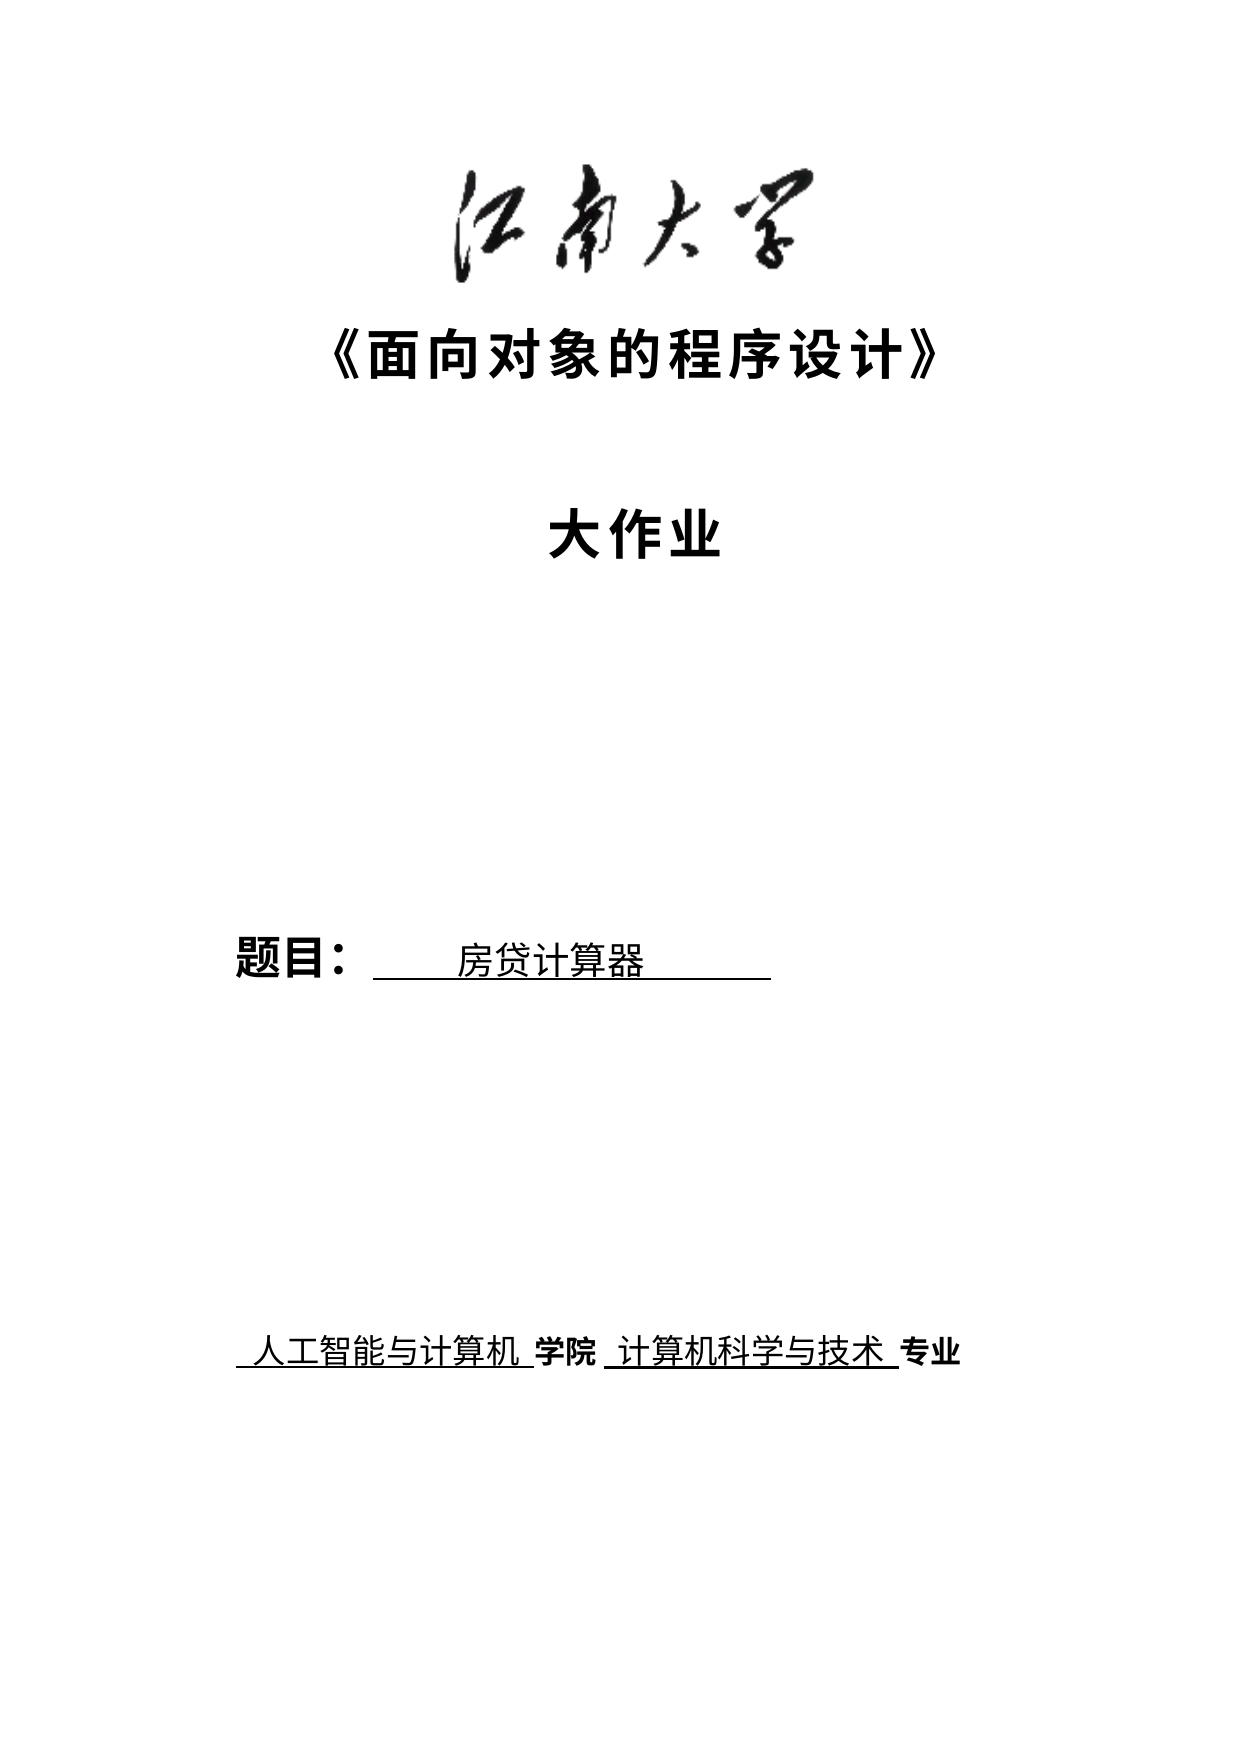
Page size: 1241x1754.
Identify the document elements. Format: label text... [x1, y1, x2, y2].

text 大作业 [217, 480, 1053, 582]
text 人工智能与计算机 学院 计算机科学与技术 专业 [217, 1315, 1053, 1383]
text 题目： 房贷计算器 [217, 921, 1053, 989]
text 《面向对象的程序设计》 [217, 300, 1053, 402]
picture [453, 163, 817, 285]
